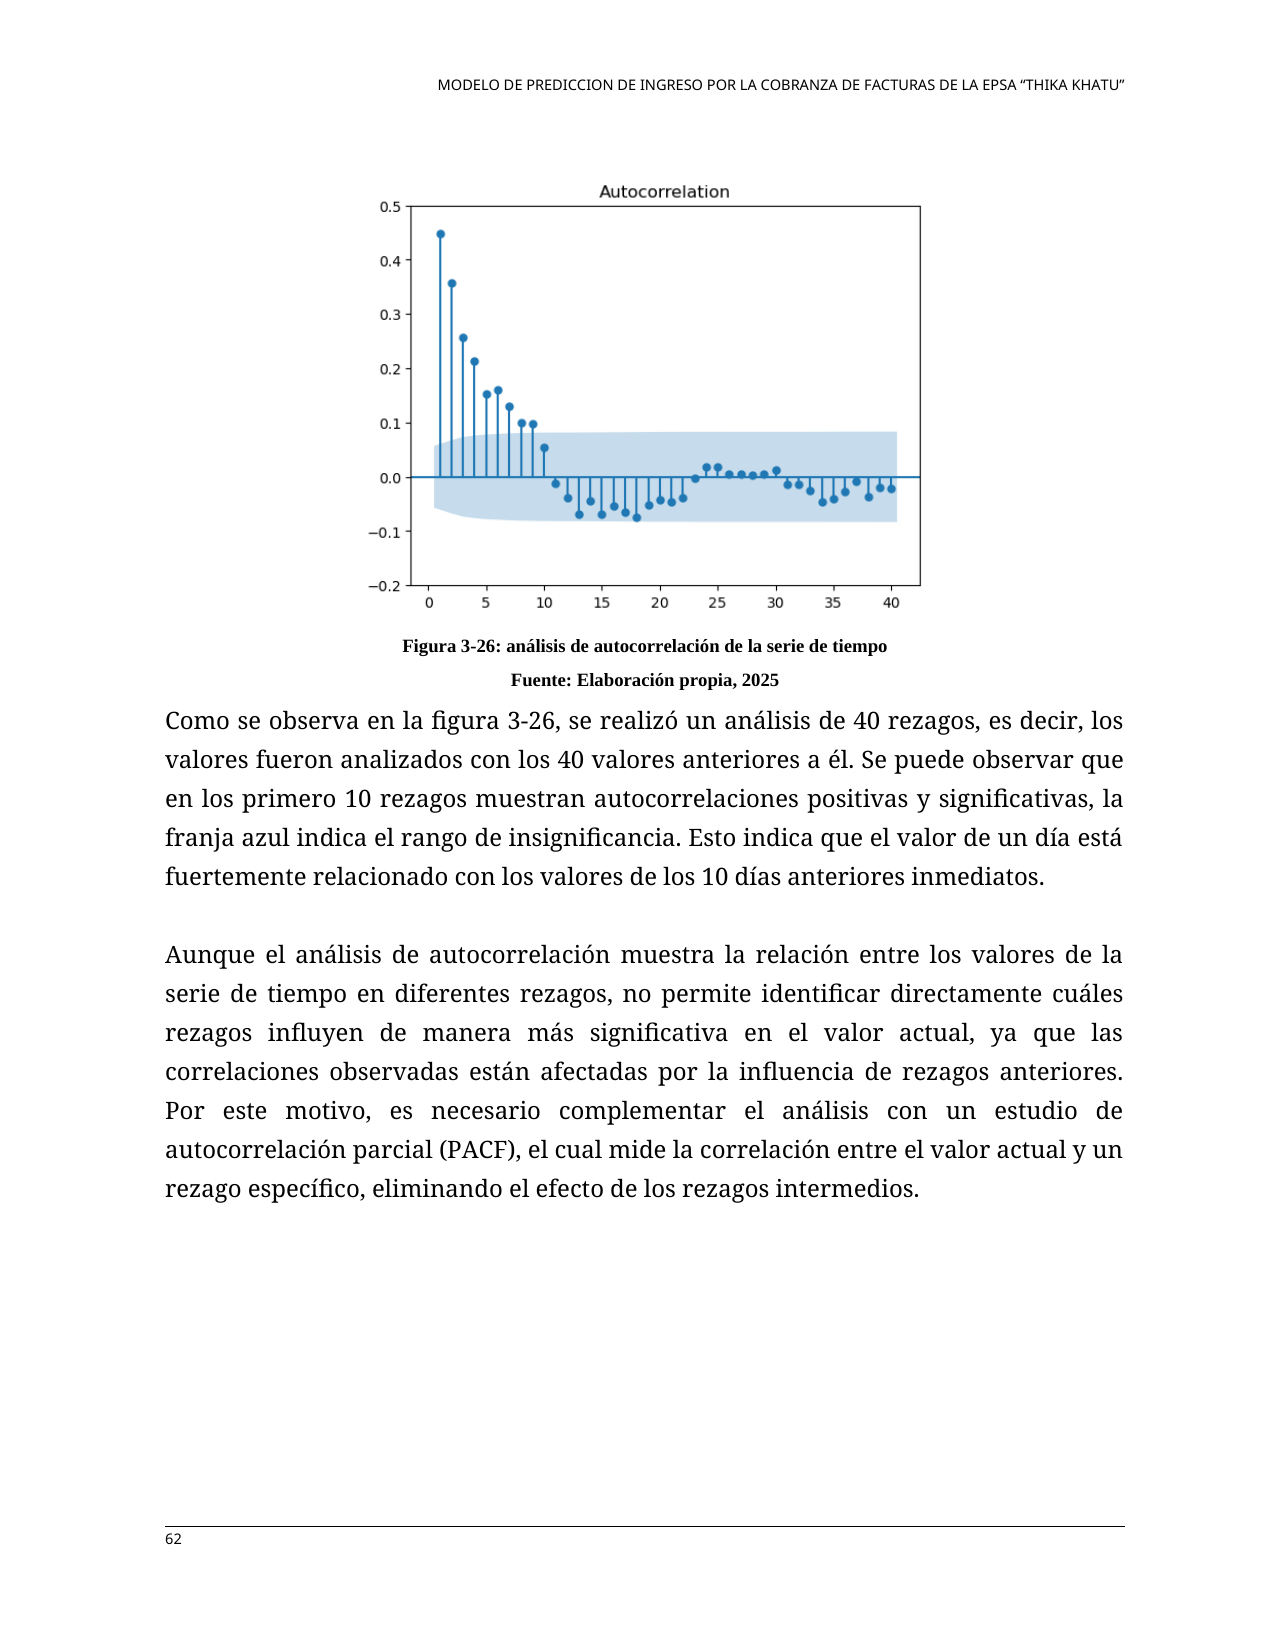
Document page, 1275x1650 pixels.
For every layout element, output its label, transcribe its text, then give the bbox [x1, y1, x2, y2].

picture [361, 177, 929, 618]
text Como se observa en la figura 3-26, se realizó un análisis de 40 rezagos, es decir, los valores fueron analizados con los 40 valores anteriores a él. Se puede observar que en los primero 10 rezagos muestran autocorrelaciones positivas y significativas, la franja azul indica el rango de insignificancia. Esto indica que el valor de un día está fuertemente relacionado con los valores de los 10 días anteriores inmediatos. [165, 703, 1125, 892]
text Fuente: Elaboración propia, 2025 [165, 669, 1125, 691]
text Figura 3-26: análisis de autocorrelación de la serie de tiempo [165, 635, 1125, 657]
text Aunque el análisis de autocorrelación muestra la relación entre los valores de la serie de tiempo en diferentes rezagos, no permite identificar directamente cuáles rezagos influyen de manera más significativa en el valor actual, ya que las correlaciones observadas están afectadas por la influencia de rezagos anteriores. Por este motivo, es necesario complementar el análisis con un estudio de autocorrelación parcial (PACF), el cual mide la correlación entre el valor actual y un rezago específico, eliminando el efecto de los rezagos intermedios. [165, 938, 1125, 1205]
